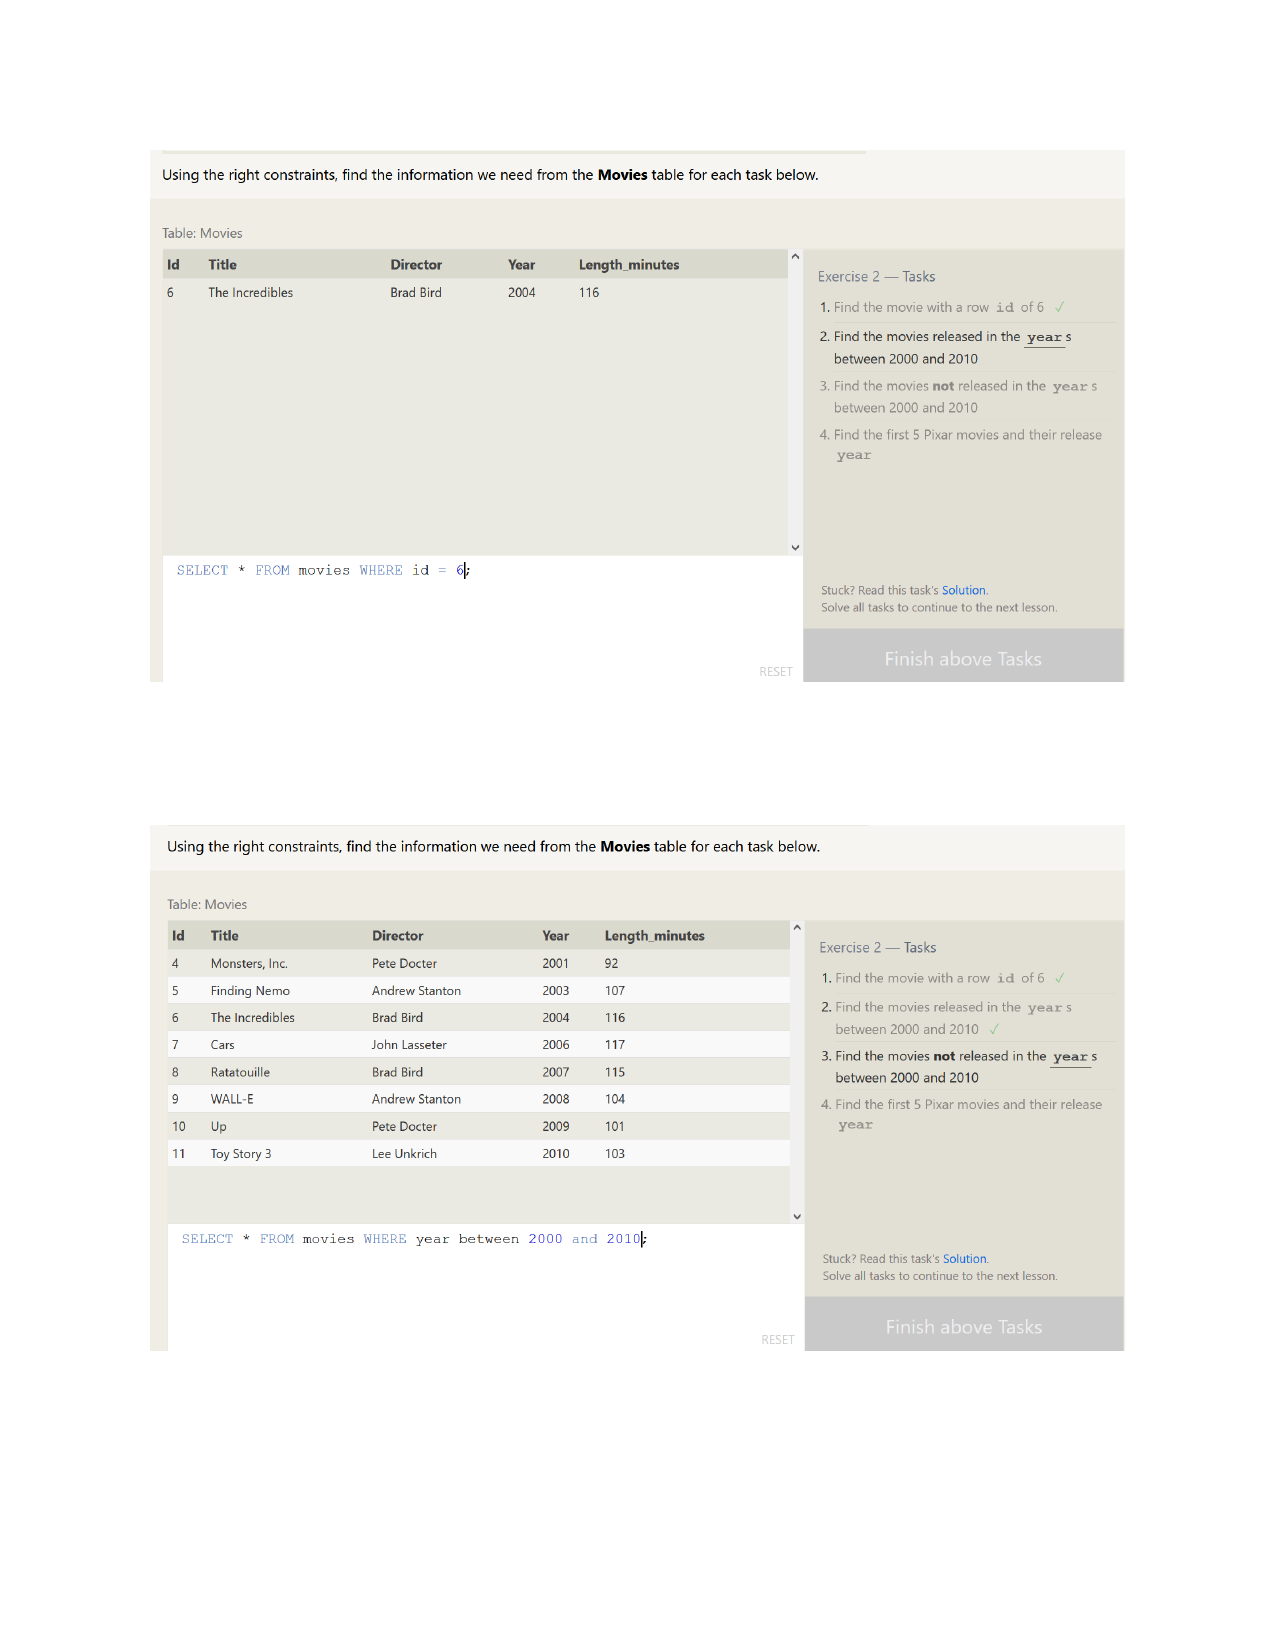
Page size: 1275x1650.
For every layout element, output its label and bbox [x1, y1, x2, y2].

picture [150, 825, 1125, 1351]
picture [150, 150, 1125, 682]
